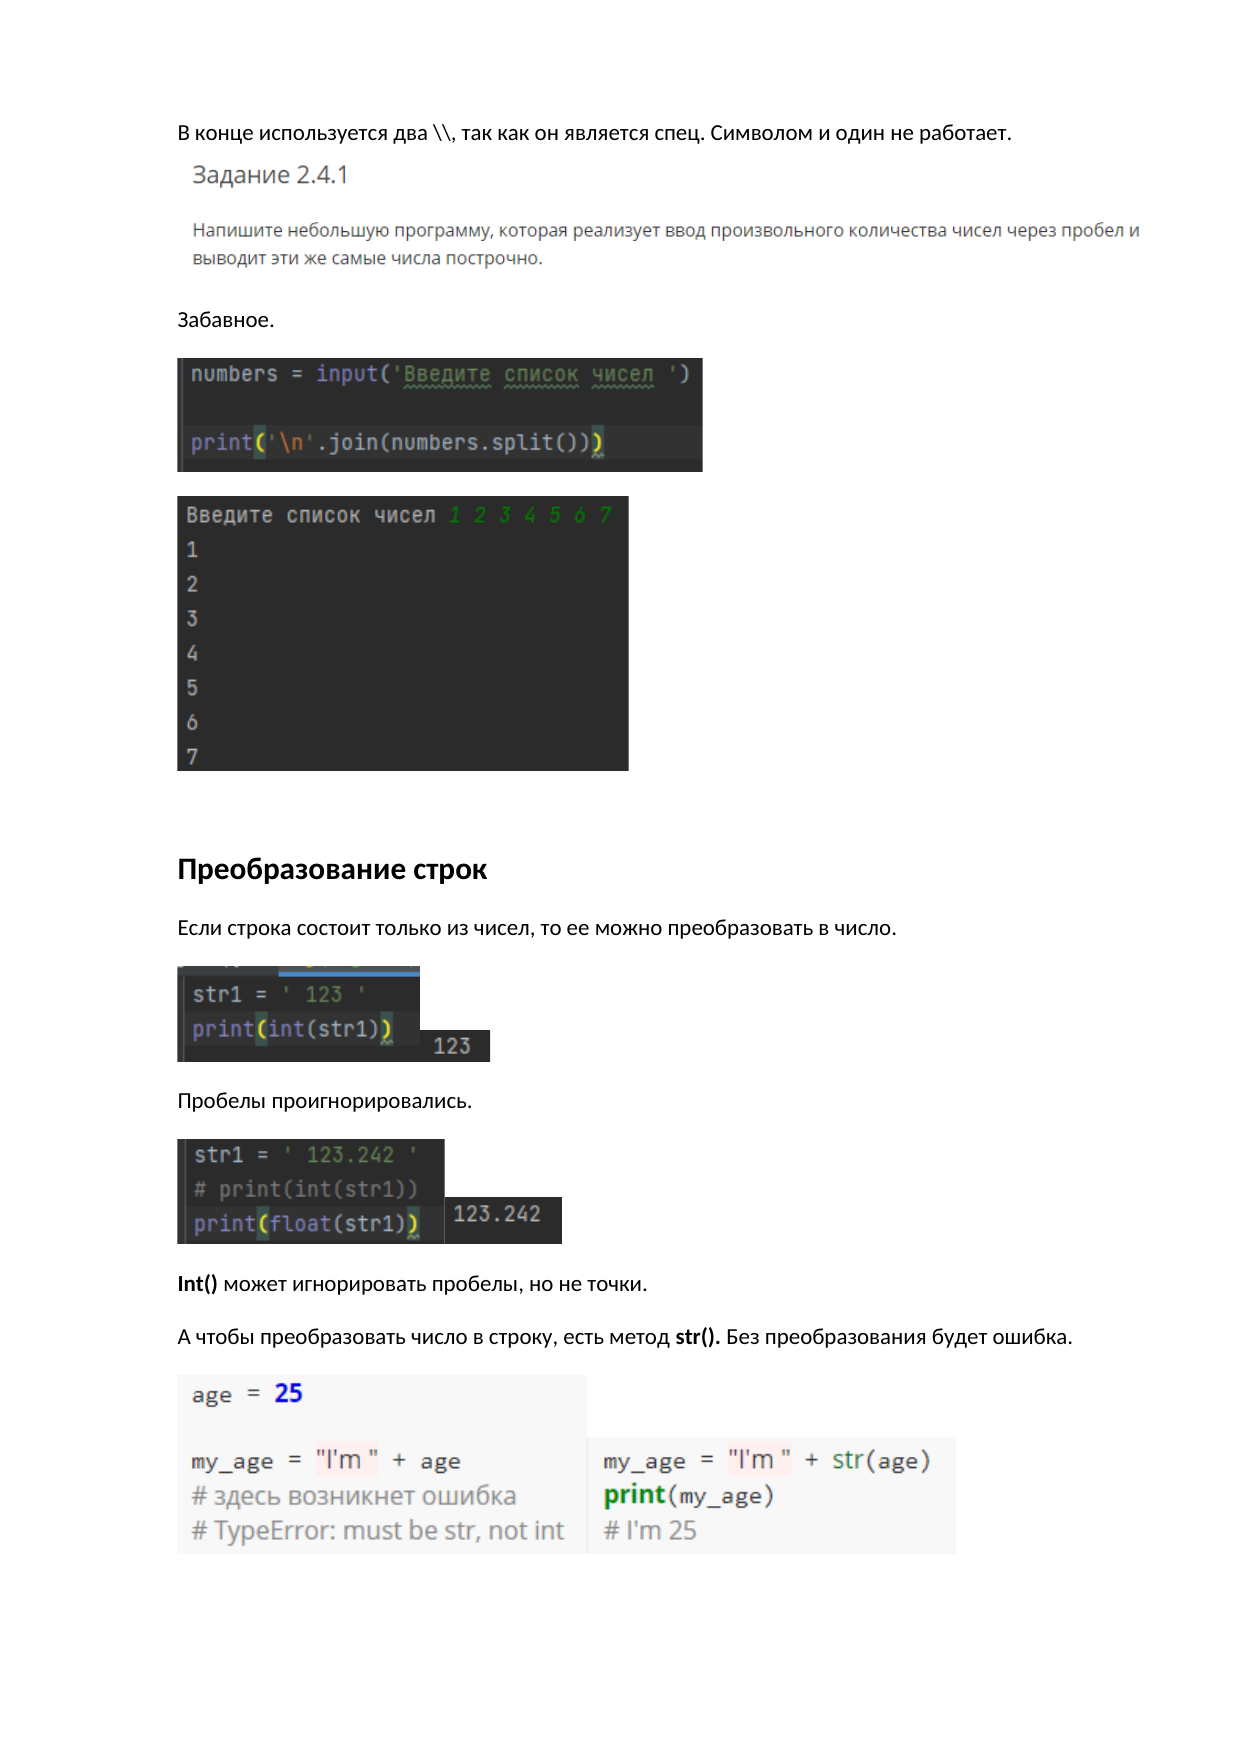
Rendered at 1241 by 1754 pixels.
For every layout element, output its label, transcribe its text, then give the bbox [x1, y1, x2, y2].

picture [177, 496, 629, 771]
text Int() может игнорировать пробелы, но не точки. [177, 1269, 1152, 1297]
picture [177, 358, 703, 472]
picture [177, 1139, 562, 1244]
text Пробелы проигнорировались. [177, 1087, 1152, 1114]
text В конце используется два \\, так как он является спец. Символом и один не работает. [177, 118, 1152, 150]
text Если строка состоит только из чисел, то ее можно преобразовать в число. [177, 913, 1152, 941]
picture [177, 1375, 956, 1554]
text Забавное. [177, 305, 1152, 333]
picture [177, 966, 491, 1062]
text А чтобы преобразовать число в строку, есть метод str(). Без преобразования будет ошибка. [177, 1322, 1152, 1350]
text Преобразование строк [177, 849, 1152, 887]
picture [177, 150, 1152, 281]
